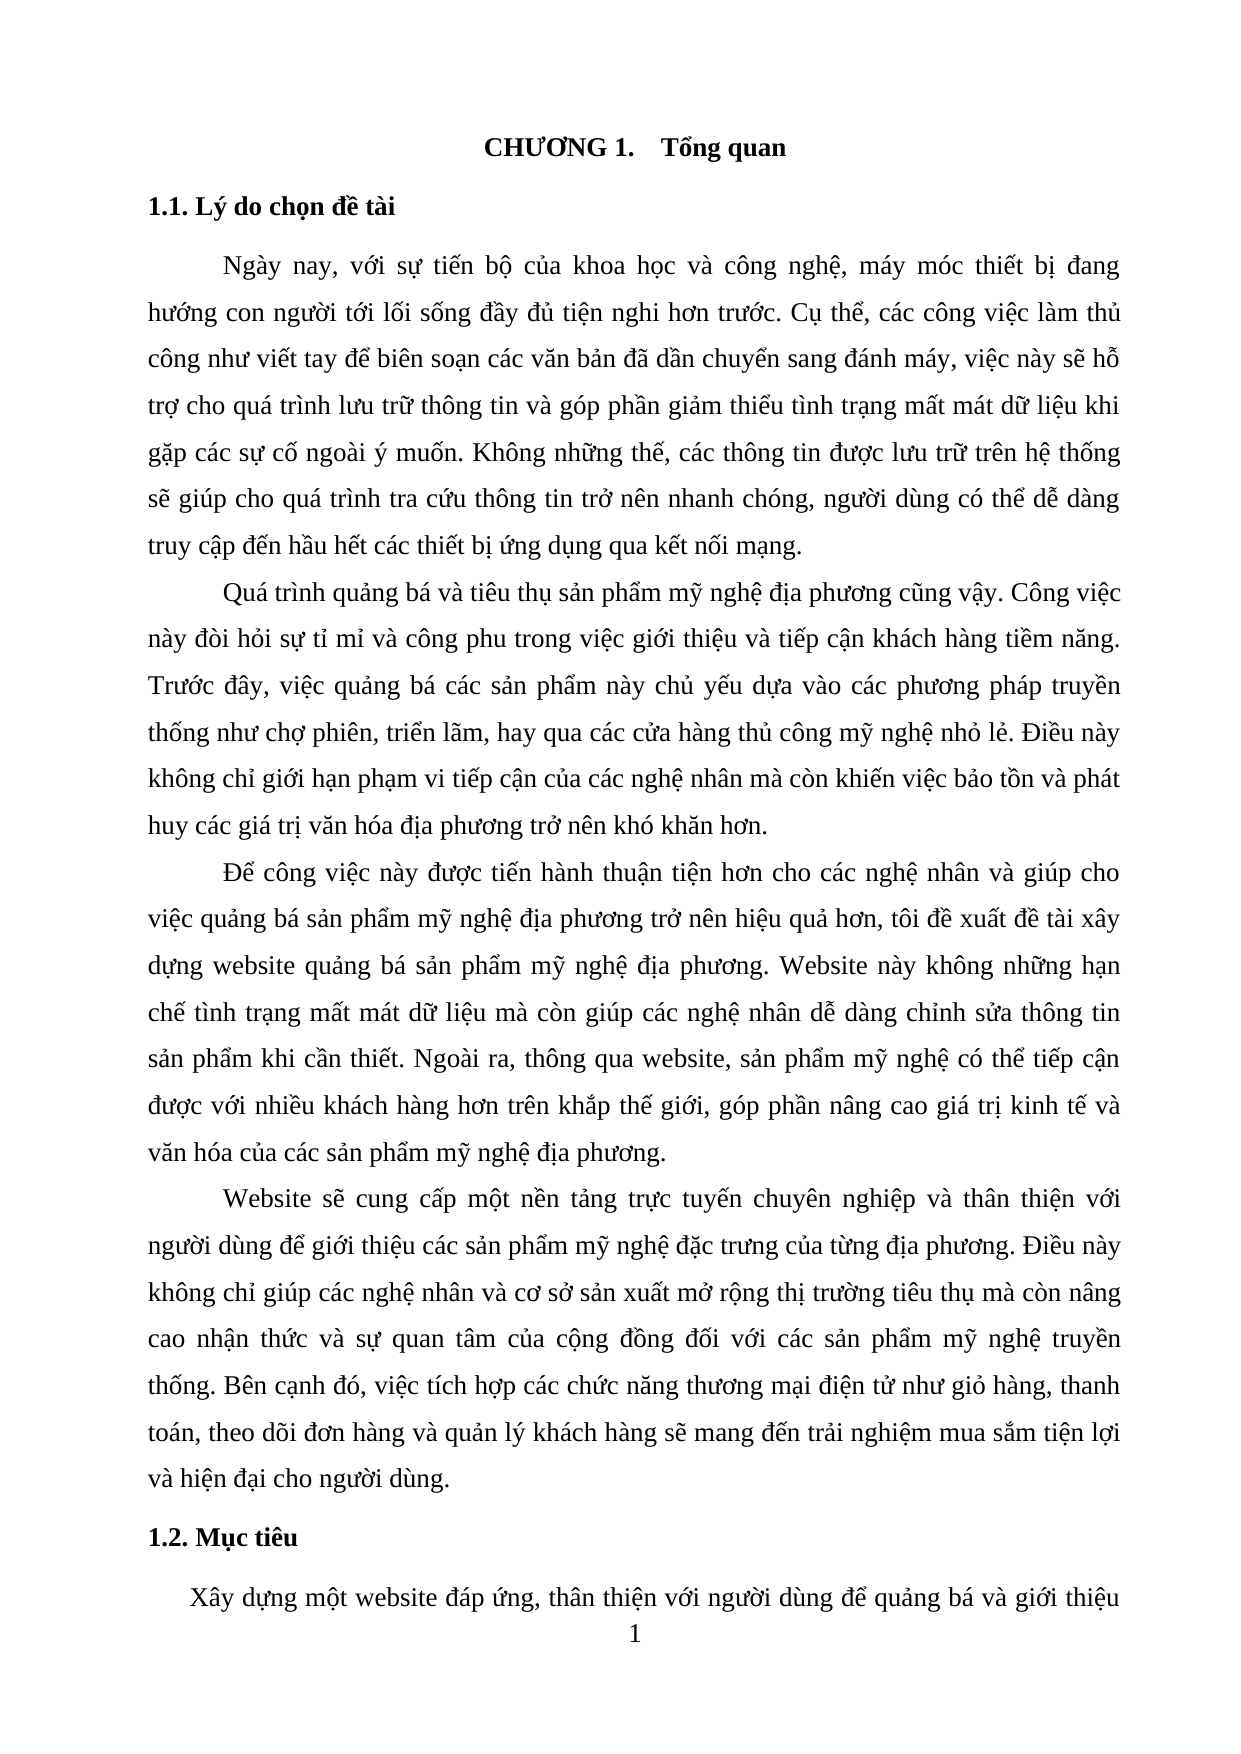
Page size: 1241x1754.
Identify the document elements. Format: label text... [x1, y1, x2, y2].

list Ngày nay, với sự tiến bộ của khoa học và công nghệ, máy móc thiết bị đang hướng con người tới lối sống đầy đủ tiện nghi hơn trước. Cụ thể, các công việc làm thủ công như viết tay để biên soạn các văn bản đã dần chuyển sang đánh máy, việc này sẽ hỗ trợ cho quá trình lưu trữ thông tin và góp phần giảm thiểu tình trạng mất mát dữ liệu khi gặp các sự cố ngoài ý muốn. Không những thế, các thông tin được lưu trữ trên hệ thống sẽ giúp cho quá trình tra cứu thông tin trở nên nhanh chóng, người dùng có thể dễ dàng truy cập đến hầu hết các thiết bị ứng dụng qua kết nối mạng. [148, 249, 1122, 560]
list Để công việc này được tiến hành thuận tiện hơn cho các nghệ nhân và giúp cho việc quảng bá sản phẩm mỹ nghệ địa phương trở nên hiệu quả hơn, tôi đề xuất đề tài xây dựng website quảng bá sản phẩm mỹ nghệ địa phương. Website này không những hạn chế tình trạng mất mát dữ liệu mà còn giúp các nghệ nhân dễ dàng chỉnh sửa thông tin sản phẩm khi cần thiết. Ngoài ra, thông qua website, sản phẩm mỹ nghệ có thể tiếp cận được với nhiều khách hàng hơn trên khắp thế giới, góp phần nâng cao giá trị kinh tế và văn hóa của các sản phẩm mỹ nghệ địa phương. [148, 856, 1122, 1167]
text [148, 1581, 1122, 1612]
subtitle Mục tiêu [148, 1521, 1122, 1553]
subtitle Tổng quan [148, 131, 1122, 162]
list Website sẽ cung cấp một nền tảng trực tuyến chuyên nghiệp và thân thiện với người dùng để giới thiệu các sản phẩm mỹ nghệ đặc trưng của từng địa phương. Điều này không chỉ giúp các nghệ nhân và cơ sở sản xuất mở rộng thị trường tiêu thụ mà còn nâng cao nhận thức và sự quan tâm của cộng đồng đối với các sản phẩm mỹ nghệ truyền thống. Bên cạnh đó, việc tích hợp các chức năng thương mại điện tử như giỏ hàng, thanh toán, theo dõi đơn hàng và quản lý khách hàng sẽ mang đến trải nghiệm mua sắm tiện lợi và hiện đại cho người dùng. [148, 1182, 1122, 1493]
subtitle Lý do chọn đề tài [148, 190, 1122, 221]
list Quá trình quảng bá và tiêu thụ sản phẩm mỹ nghệ địa phương cũng vậy. Công việc này đòi hỏi sự tỉ mỉ và công phu trong việc giới thiệu và tiếp cận khách hàng tiềm năng. Trước đây, việc quảng bá các sản phẩm này chủ yếu dựa vào các phương pháp truyền thống như chợ phiên, triển lãm, hay qua các cửa hàng thủ công mỹ nghệ nhỏ lẻ. Điều này không chỉ giới hạn phạm vi tiếp cận của các nghệ nhân mà còn khiến việc bảo tồn và phát huy các giá trị văn hóa địa phương trở nên khó khăn hơn. [148, 576, 1122, 840]
